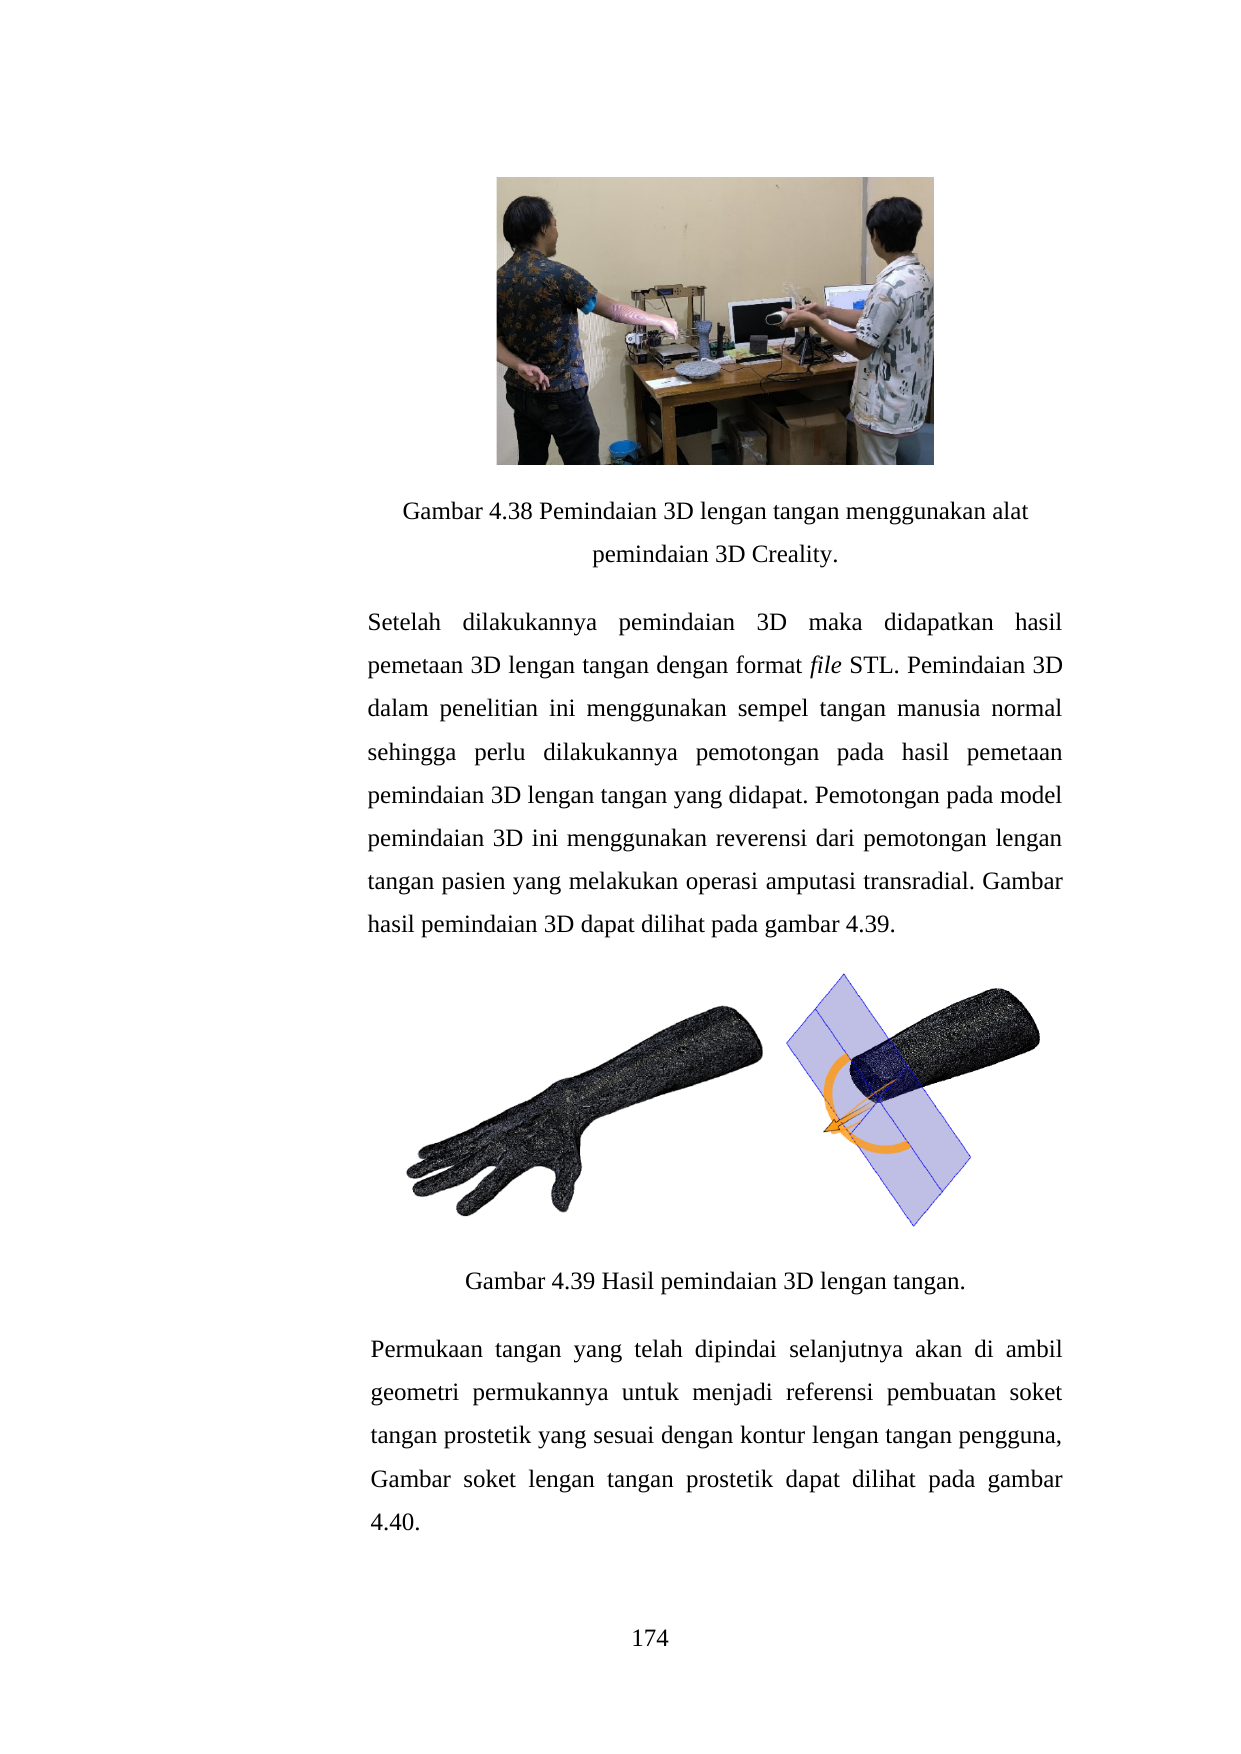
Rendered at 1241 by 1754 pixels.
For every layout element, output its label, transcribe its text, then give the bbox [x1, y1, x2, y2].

picture [496, 177, 934, 465]
text Setelah dilakukannya pemindaian 3D maka didapatkan hasil pemetaan 3D lengan tangan dengan format file STL. Pemindaian 3D dalam penelitian ini menggunakan sempel tangan manusia normal sehingga perlu dilakukannya pemotongan pada hasil pemetaan pemindaian 3D lengan tangan yang didapat. Pemotongan pada model pemindaian 3D ini menggunakan reverensi dari pemotongan lengan tangan pasien yang melakukan operasi amputasi transradial. Gambar hasil pemindaian 3D dapat dilihat pada gambar 4.39. [367, 607, 1063, 938]
picture [376, 968, 1054, 1236]
text Permukaan tangan yang telah dipindai selanjutnya akan di ambil geometri permukannya untuk menjadi referensi pembuatan soket tangan prostetik yang sesuai dengan kontur lengan tangan pengguna, Gambar soket lengan tangan prostetik dapat dilihat pada gambar 4.40. [370, 1334, 1063, 1536]
text Gambar 4.38 Pemindaian 3D lengan tangan menggunakan alat pemindaian 3D Creality. [367, 496, 1063, 568]
text Gambar 4.39 Hasil pemindaian 3D lengan tangan. [330, 1266, 1063, 1295]
